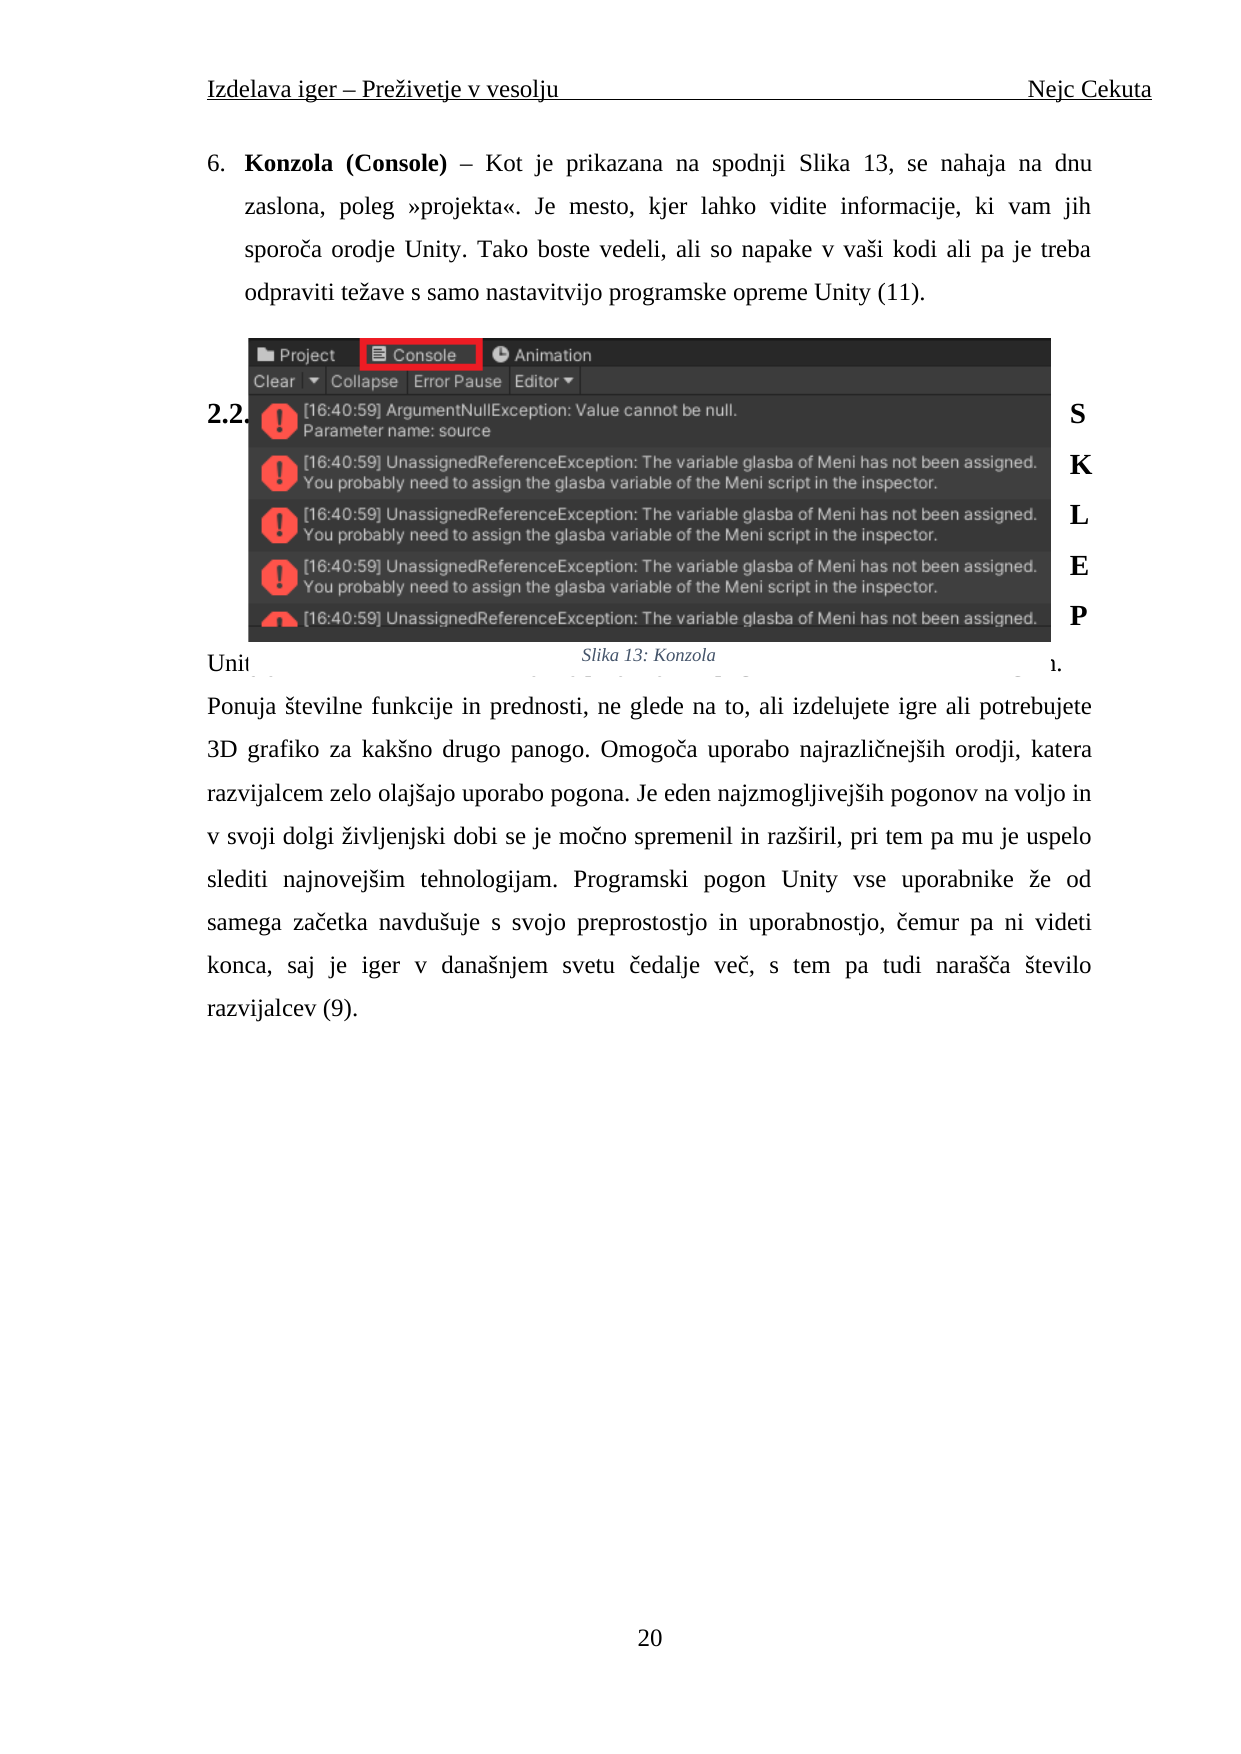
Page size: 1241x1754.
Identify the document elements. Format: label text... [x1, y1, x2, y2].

text Unity je še vedno eden izmed najbolj priljubljenih pogonov, in to z dobrim razlogom. Ponuja številne funkcije in prednosti, ne glede na to, ali izdelujete igre ali potrebujete 3D grafiko za kakšno drugo panogo. Omogoča uporabo najrazličnejših orodji, katera razvijalcem zelo olajšajo uporabo pogona. Je eden najzmogljivejših pogonov na voljo in v svoji dolgi življenjski dobi se je močno spremenil in razširil, pri tem pa mu je uspelo slediti najnovejšim tehnologijam. Programski pogon Unity vse uporabnike že od samega začetka navdušuje s svojo preprostostjo in uporabnostjo, čemur pa ni videti konca, saj je iger v današnjem svetu čedalje več, s tem pa tudi narašča število razvijalcev . [207, 648, 1092, 1022]
subtitle SKLEP [207, 397, 248, 631]
subtitle SKLEP [1051, 397, 1092, 631]
list Konzola (Console) – Kot je prikazana na spodnji Slika 13, se nahaja na dnu zaslona, poleg »projekta«. Je mesto, kjer lahko vidite informacije, ki vam jih sporoča orodje Unity. Tako boste vedeli, ali so napake v vaši kodi ali pa je treba odpraviti težave s samo nastavitvijo programske opreme Unity . [207, 148, 1092, 306]
picture [248, 338, 1051, 642]
